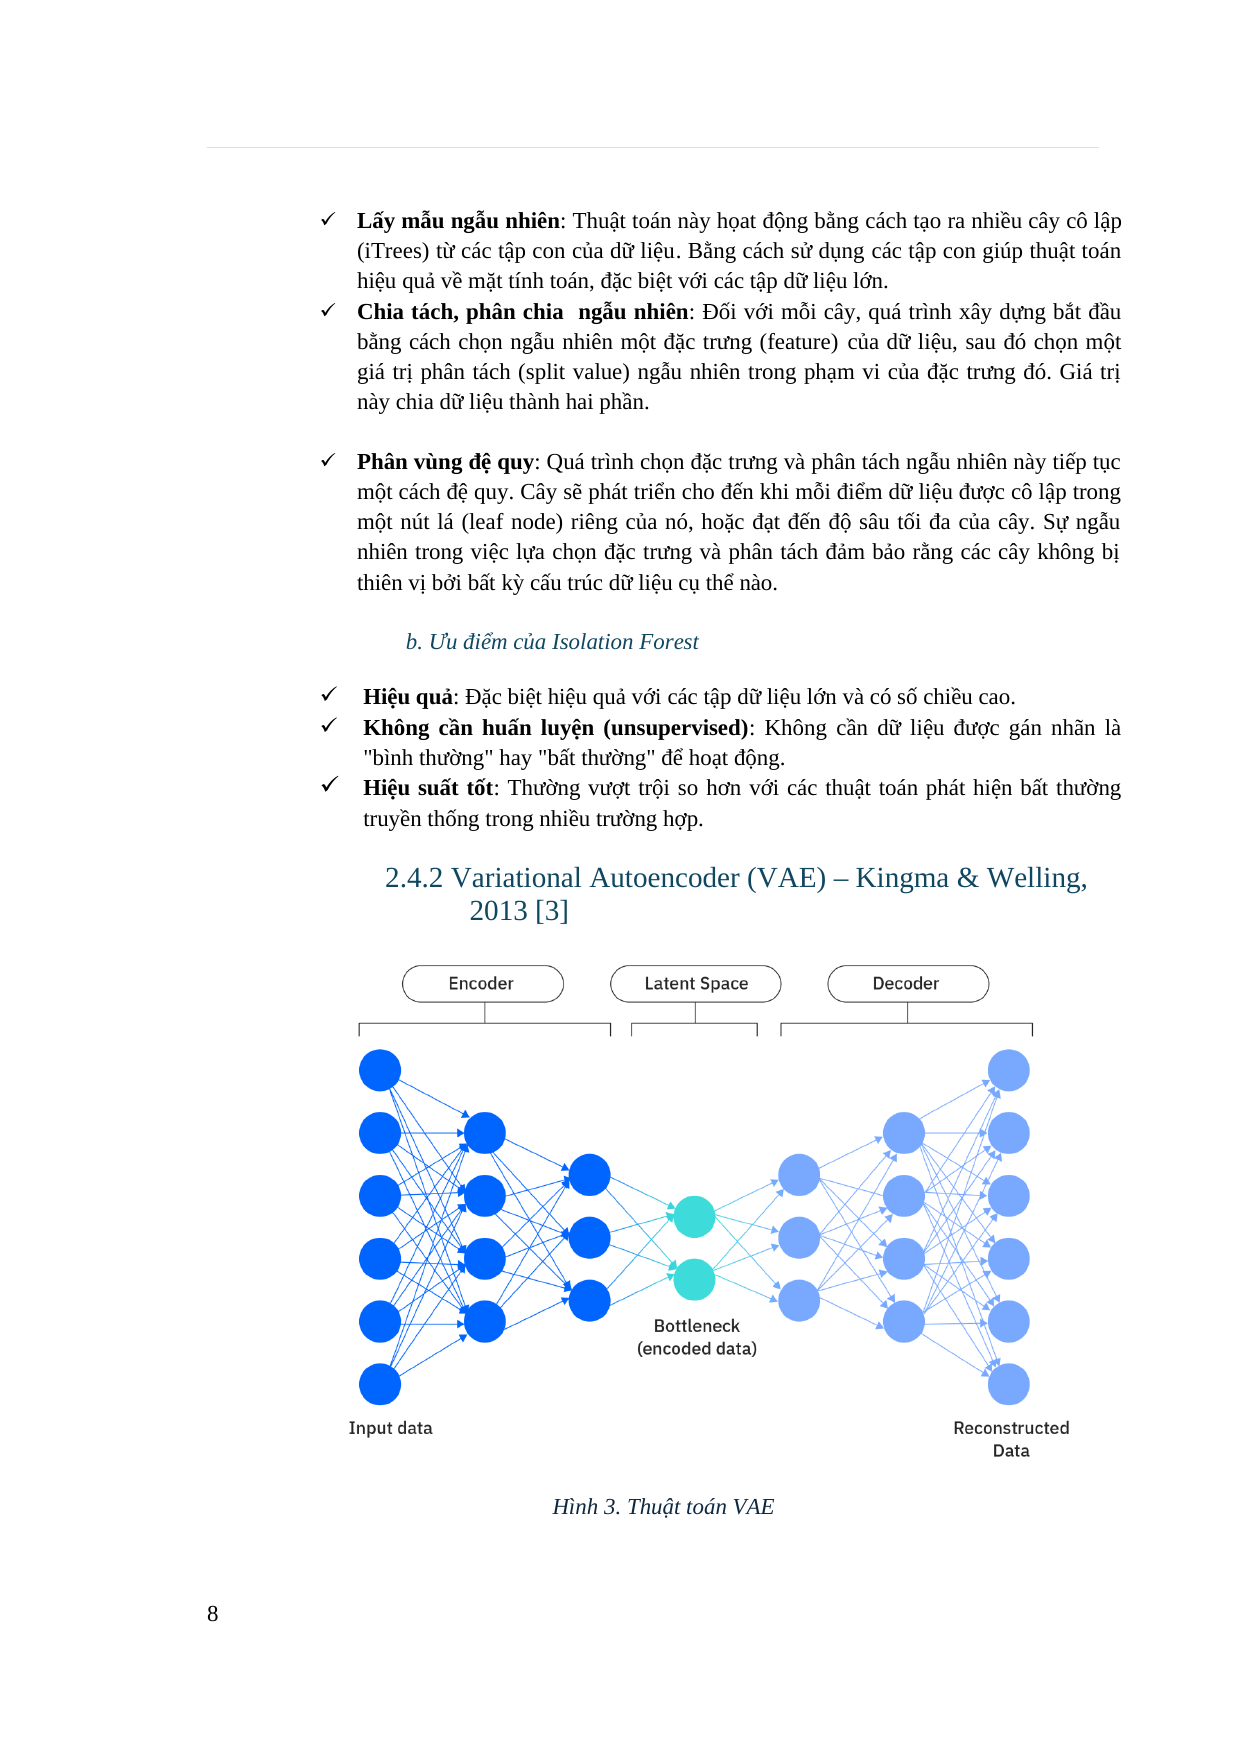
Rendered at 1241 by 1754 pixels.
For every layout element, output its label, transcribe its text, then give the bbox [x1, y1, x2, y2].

picture [206, 939, 1183, 1489]
list Phân vùng đệ quy: Quá trình chọn đặc trưng và phân tách ngẫu nhiên này tiếp tục một cách đệ quy. Cây sẽ phát triển cho đến khi mỗi điểm dữ liệu được cô lập trong một nút lá (leaf node) riêng của nó, hoặc đạt đến độ sâu tối đa của cây. Sự ngẫu nhiên trong việc lựa chọn đặc trưng và phân tách đảm bảo rằng các cây không bị thiên vị bởi bất kỳ cấu trúc dữ liệu cụ thể nào. [319, 448, 1122, 595]
list Lấy mẫu ngẫu nhiên: Thuật toán này họat động bằng cách tạo ra nhiều cây cô lập (iTrees) từ các tập con của dữ liệu. Bằng cách sử dụng các tập con giúp thuật toán hiệu quả về mặt tính toán, đặc biệt với các tập dữ liệu lớn. [319, 207, 1122, 294]
text Hình 3. Thuật toán VAE [207, 1493, 1122, 1519]
list Hiệu suất tốt: Thường vượt trội so hơn với các thuật toán phát hiện bất thường truyền thống trong nhiều trường hợp. [319, 774, 1122, 831]
list Chia tách, phân chia ngẫu nhiên: Đối với mỗi cây, quá trình xây dựng bắt đầu bằng cách chọn ngẫu nhiên một đặc trưng (feature) của dữ liệu, sau đó chọn một giá trị phân tách (split value) ngẫu nhiên trong phạm vi của đặc trưng đó. Giá trị này chia dữ liệu thành hai phần. [319, 298, 1122, 415]
list Hiệu quả: Đặc biệt hiệu quả với các tập dữ liệu lớn và có số chiều cao. [319, 683, 1122, 710]
list Không cần huấn luyện (unsupervised): Không cần dữ liệu được gán nhãn là "bình thường" hay "bất thường" để hoạt động. [319, 714, 1122, 770]
subtitle Ưu điểm của Isolation Forest [406, 628, 1122, 654]
subtitle Variational Autoencoder (VAE) – Kingma & Welling, 2013 [451, 860, 1122, 927]
